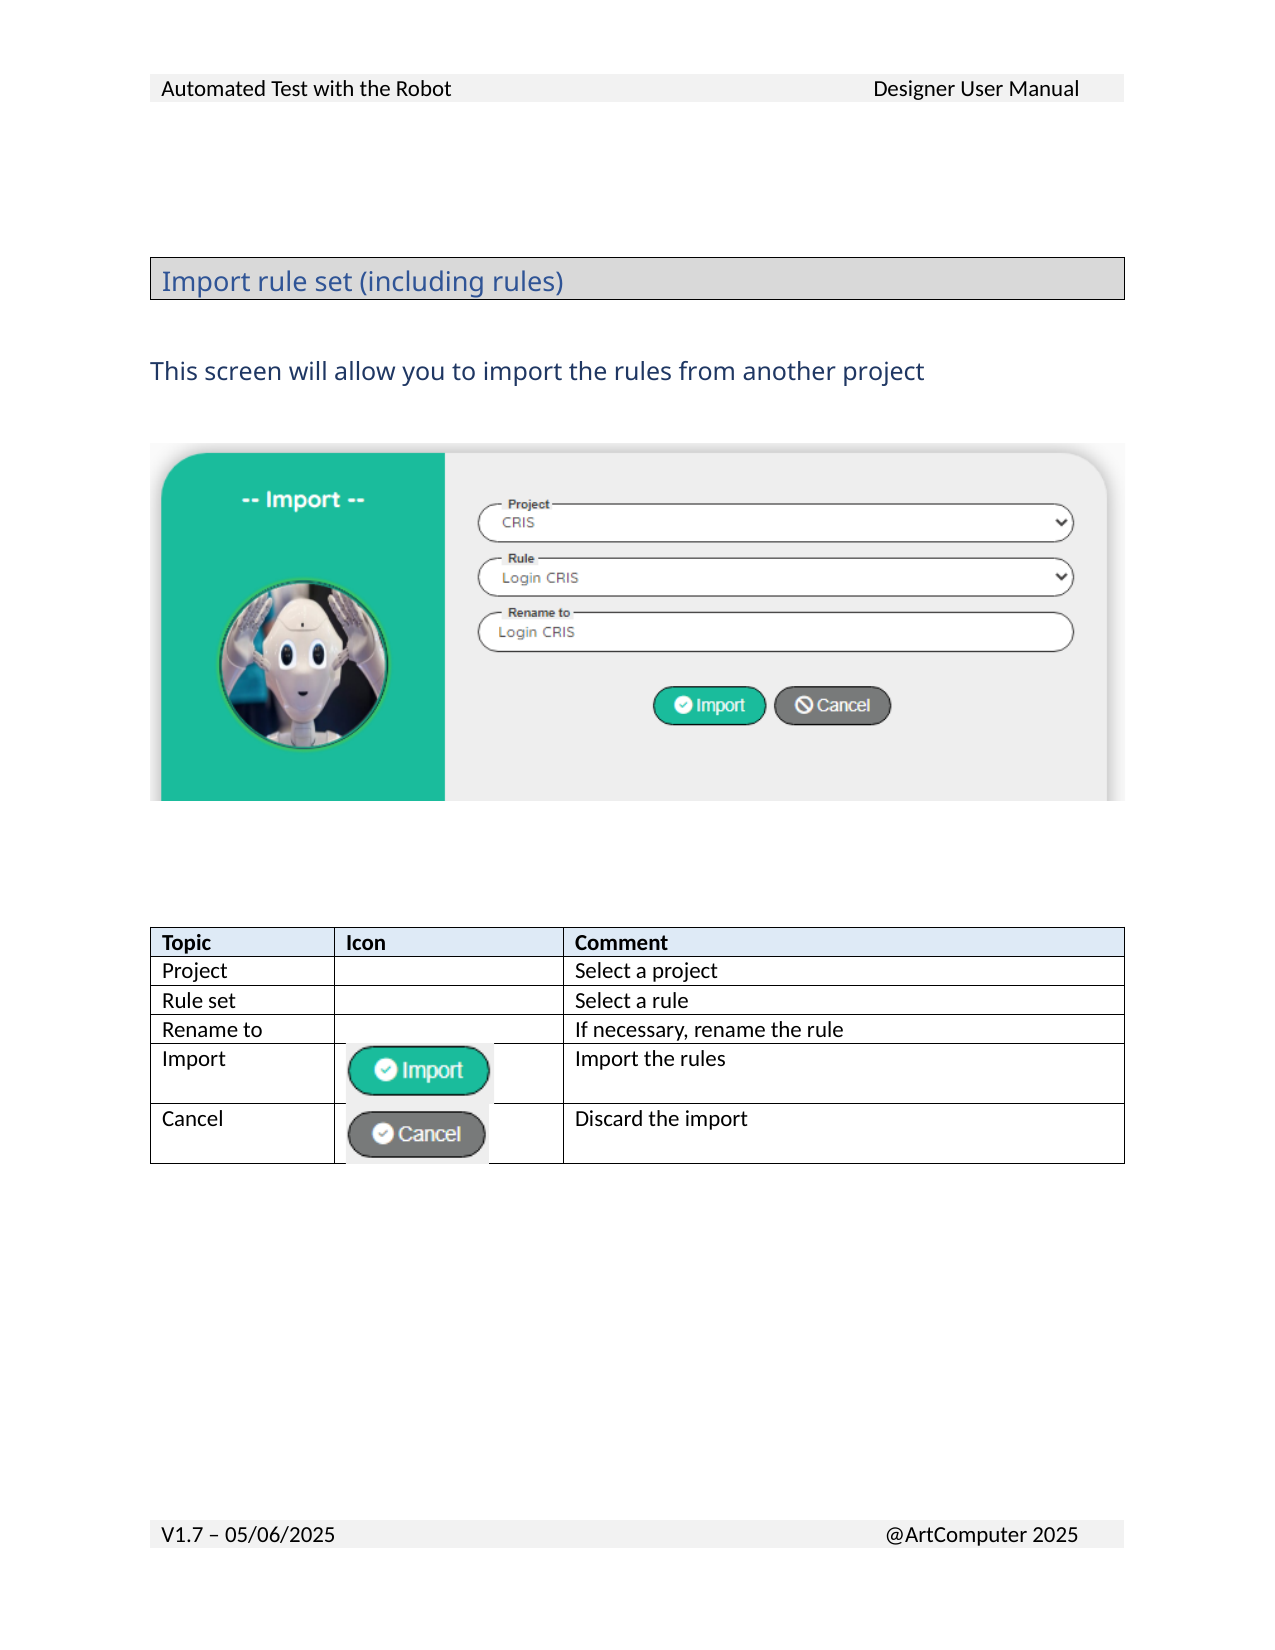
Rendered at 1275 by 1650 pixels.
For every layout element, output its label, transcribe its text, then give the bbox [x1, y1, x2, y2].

picture [150, 443, 1125, 801]
table_cell [489, 1104, 563, 1163]
picture [345, 1043, 495, 1164]
table_header Import rule set (including rules) [151, 258, 1124, 299]
table_cell Select a project [564, 957, 1124, 985]
table_cell Discard the import [564, 1104, 1124, 1163]
table_header Topic [151, 928, 334, 956]
table_cell [335, 1104, 345, 1163]
table_cell [495, 1044, 563, 1103]
table_cell Import the rules [564, 1044, 1124, 1103]
table_cell Import [151, 1044, 334, 1103]
table_cell Rule set [151, 986, 334, 1014]
table_header Comment [564, 928, 1124, 956]
table_cell Cancel [151, 1104, 334, 1163]
table_cell [335, 1015, 563, 1043]
table_cell If necessary, rename the rule [564, 1015, 1124, 1043]
table_cell Rename to [151, 1015, 334, 1043]
table_cell Project [151, 957, 334, 985]
table_header Icon [335, 928, 563, 956]
table_cell [335, 986, 563, 1014]
table_cell Select a rule [564, 986, 1124, 1014]
text This screen will allow you to import the rules from another project [150, 353, 1125, 387]
table_cell [335, 957, 563, 985]
table_cell [335, 1044, 345, 1103]
